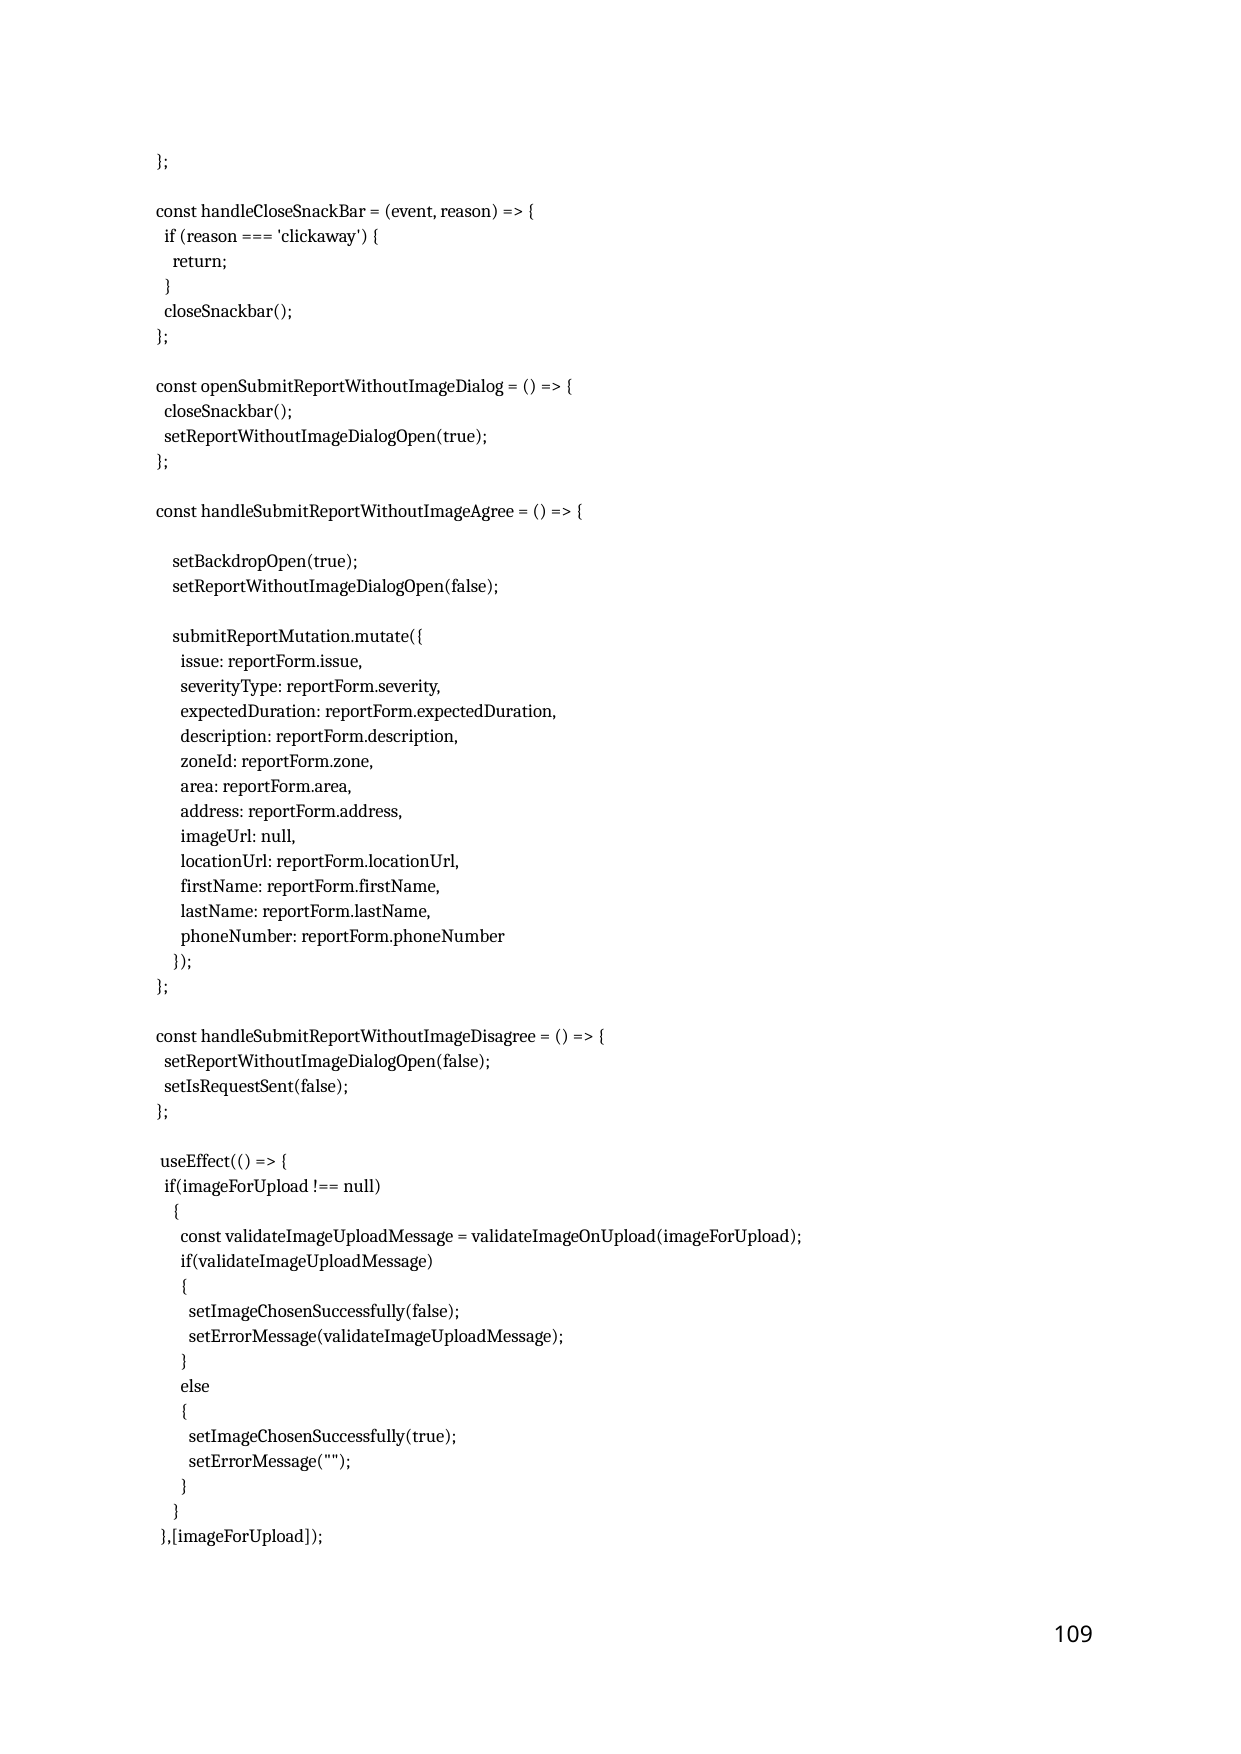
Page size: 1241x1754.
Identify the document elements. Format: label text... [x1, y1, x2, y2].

text }); [148, 948, 1093, 973]
text }; [148, 1098, 1093, 1123]
text setReportWithoutImageDialogOpen(false); [148, 573, 1093, 598]
text setReportWithoutImageDialogOpen(true); [148, 423, 1093, 448]
text severityType: reportForm.severity, [148, 673, 1093, 698]
text }; [148, 448, 1093, 473]
text setIsRequestSent(false); [148, 1073, 1093, 1098]
text const handleSubmitReportWithoutImageAgree = () => { [148, 498, 1093, 523]
text setErrorMessage(validateImageUploadMessage); [148, 1323, 1093, 1348]
text const validateImageUploadMessage = validateImageOnUpload(imageForUpload); [148, 1223, 1093, 1248]
text submitReportMutation.mutate({ [148, 623, 1093, 648]
text const handleCloseSnackBar = (event, reason) => { [148, 198, 1093, 223]
text imageUrl: null, [148, 823, 1093, 848]
text if(imageForUpload !== null) [148, 1173, 1093, 1198]
text lastName: reportForm.lastName, [148, 898, 1093, 923]
text setImageChosenSuccessfully(true); [148, 1423, 1093, 1448]
text phoneNumber: reportForm.phoneNumber [148, 923, 1093, 948]
text area: reportForm.area, [148, 773, 1093, 798]
text description: reportForm.description, [148, 723, 1093, 748]
text locationUrl: reportForm.locationUrl, [148, 848, 1093, 873]
text else [148, 1373, 1093, 1398]
text const openSubmitReportWithoutImageDialog = () => { [148, 373, 1093, 398]
text } [148, 1473, 1093, 1498]
text }; [148, 148, 1093, 173]
text if (reason === 'clickaway') { [148, 223, 1093, 248]
text }; [148, 323, 1093, 348]
text } [148, 1498, 1093, 1523]
text zoneId: reportForm.zone, [148, 748, 1093, 773]
text return; [148, 248, 1093, 273]
text { [148, 1398, 1093, 1423]
text },[imageForUpload]); [148, 1523, 1093, 1548]
text firstName: reportForm.firstName, [148, 873, 1093, 898]
text { [148, 1273, 1093, 1298]
text closeSnackbar(); [148, 398, 1093, 423]
text setBackdropOpen(true); [148, 548, 1093, 573]
text useEffect(() => { [148, 1148, 1093, 1173]
text setImageChosenSuccessfully(false); [148, 1298, 1093, 1323]
text if(validateImageUploadMessage) [148, 1248, 1093, 1273]
text setErrorMessage(""); [148, 1448, 1093, 1473]
text address: reportForm.address, [148, 798, 1093, 823]
text issue: reportForm.issue, [148, 648, 1093, 673]
text { [148, 1198, 1093, 1223]
text const handleSubmitReportWithoutImageDisagree = () => { [148, 1023, 1093, 1048]
text closeSnackbar(); [148, 298, 1093, 323]
text } [148, 1348, 1093, 1373]
text expectedDuration: reportForm.expectedDuration, [148, 698, 1093, 723]
text }; [148, 973, 1093, 998]
text setReportWithoutImageDialogOpen(false); [148, 1048, 1093, 1073]
text } [148, 273, 1093, 298]
